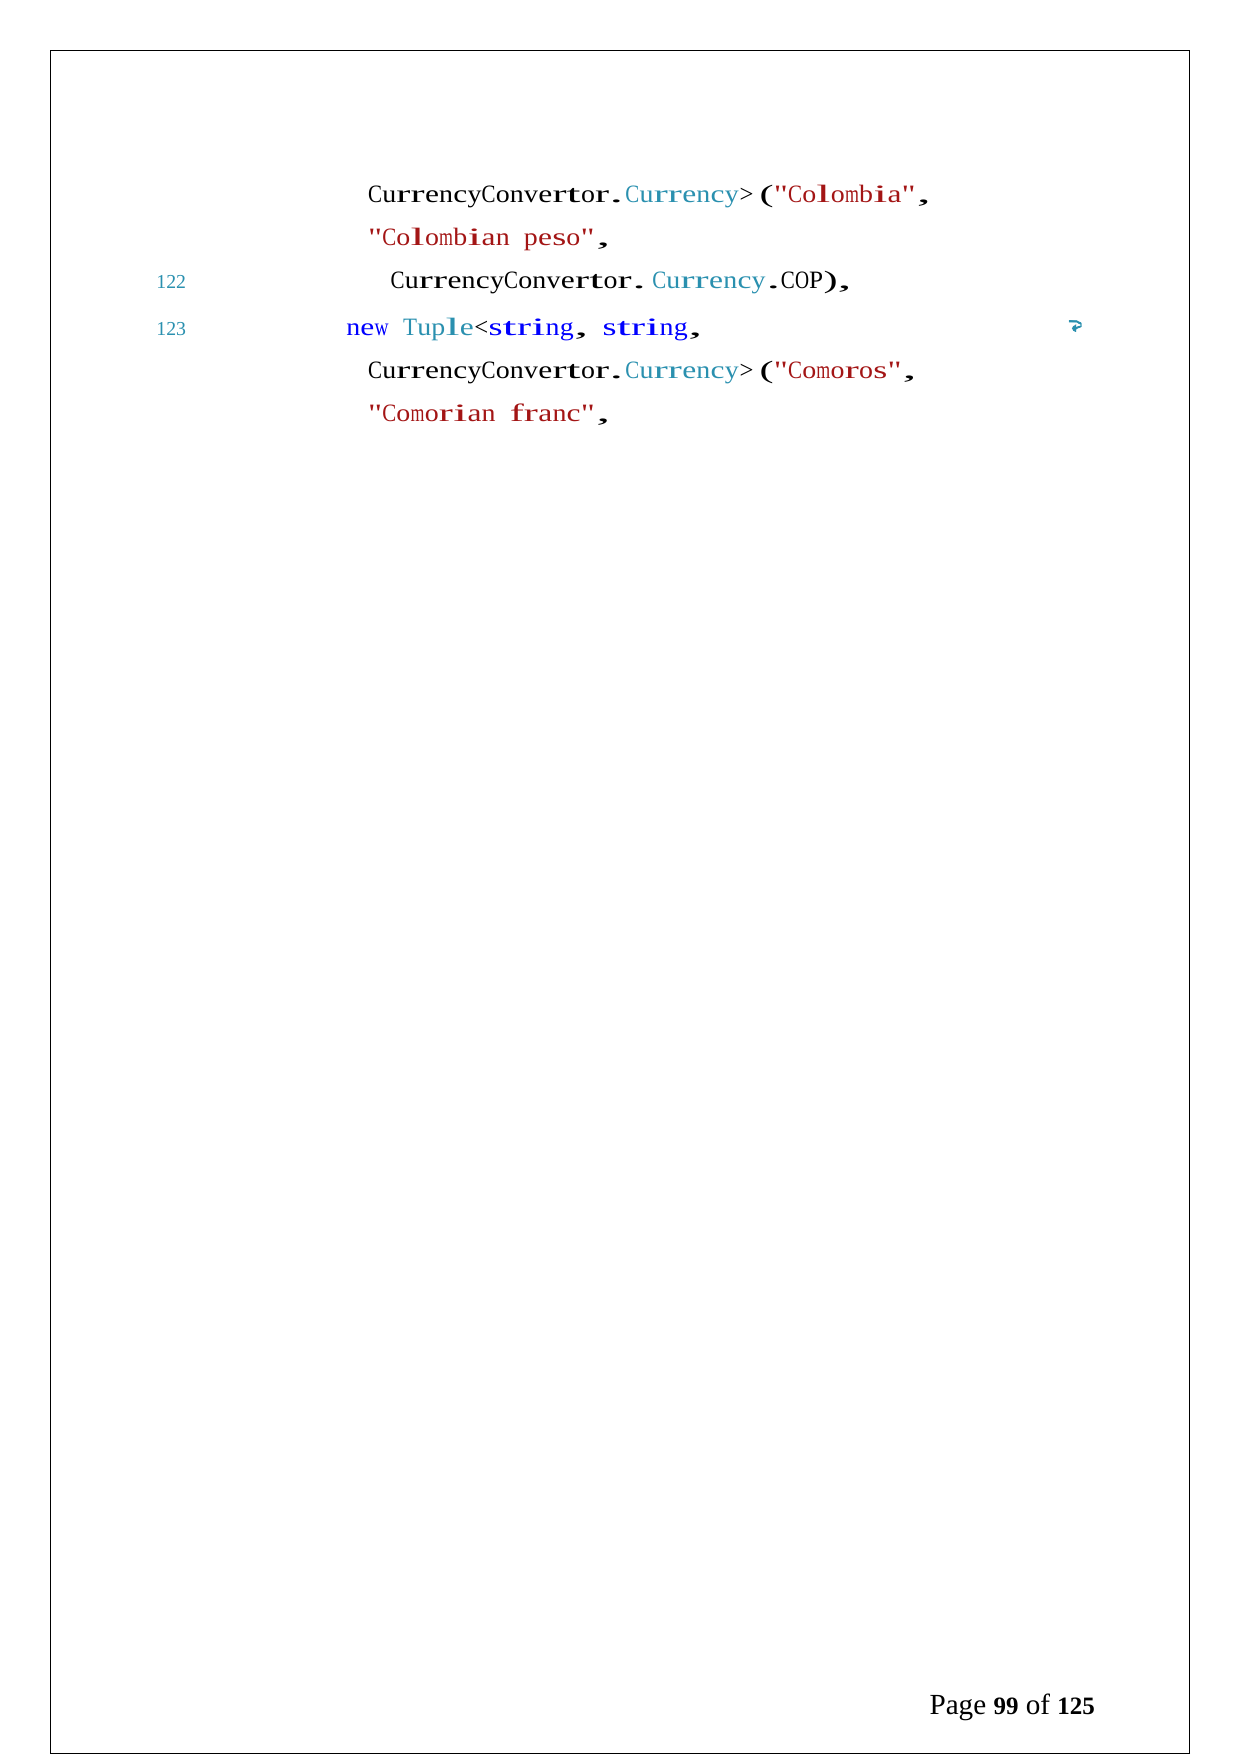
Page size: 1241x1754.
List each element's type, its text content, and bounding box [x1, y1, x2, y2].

list CurrencyConvertor. Currency.COP), [156, 265, 1094, 294]
picture [1068, 320, 1082, 332]
list new Tuple<string, string, CurrencyConvertor.Currency> ("Comoros", "Comorian franc", [156, 312, 953, 427]
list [156, 179, 953, 251]
